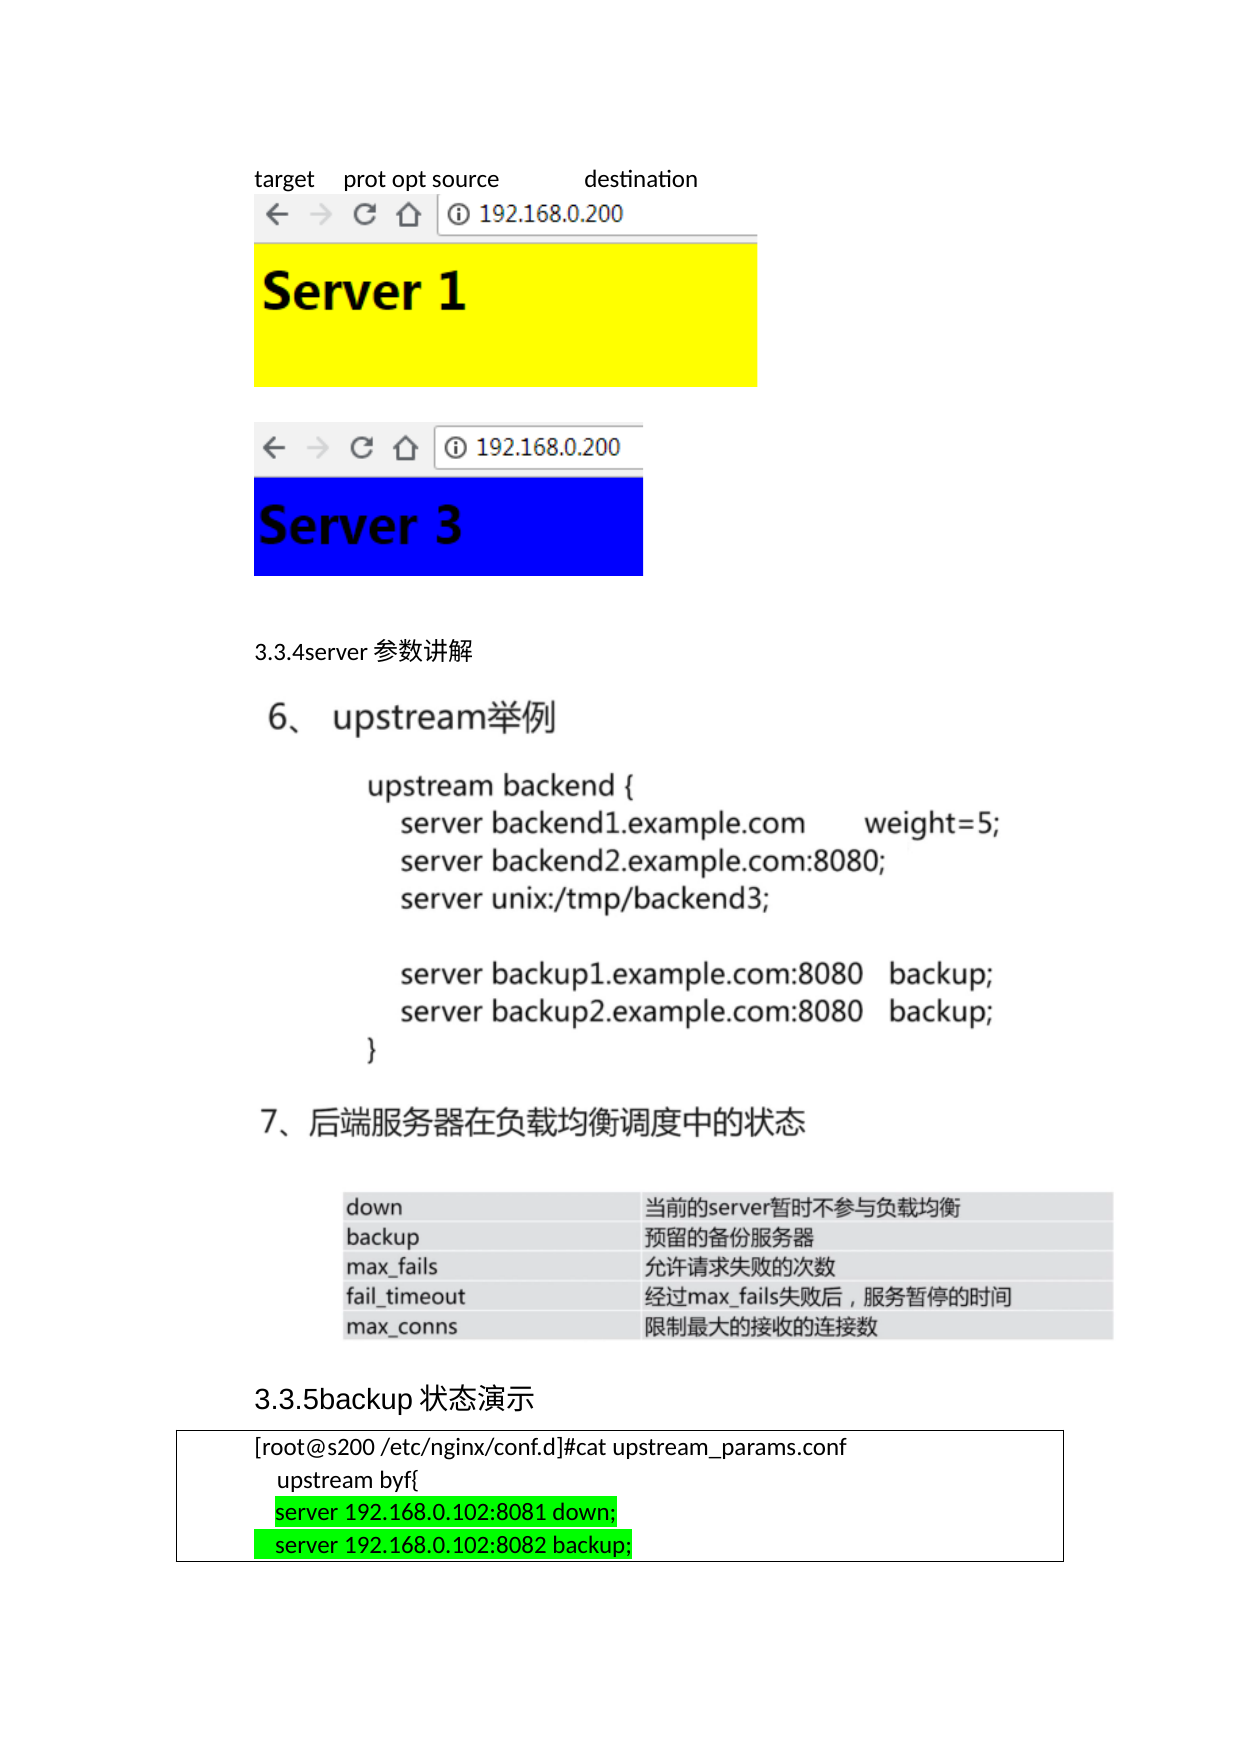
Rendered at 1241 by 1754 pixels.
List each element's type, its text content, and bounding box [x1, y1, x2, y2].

text 3.3.4server参数讲解 [187, 617, 1053, 682]
picture [254, 1104, 1120, 1343]
subtitle 3.3.5backup状态演示 [187, 1364, 1053, 1429]
picture [254, 682, 1120, 1088]
text target prot opt source destination [187, 162, 1053, 194]
picture [254, 194, 758, 387]
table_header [177, 1431, 1063, 1561]
picture [254, 422, 644, 576]
